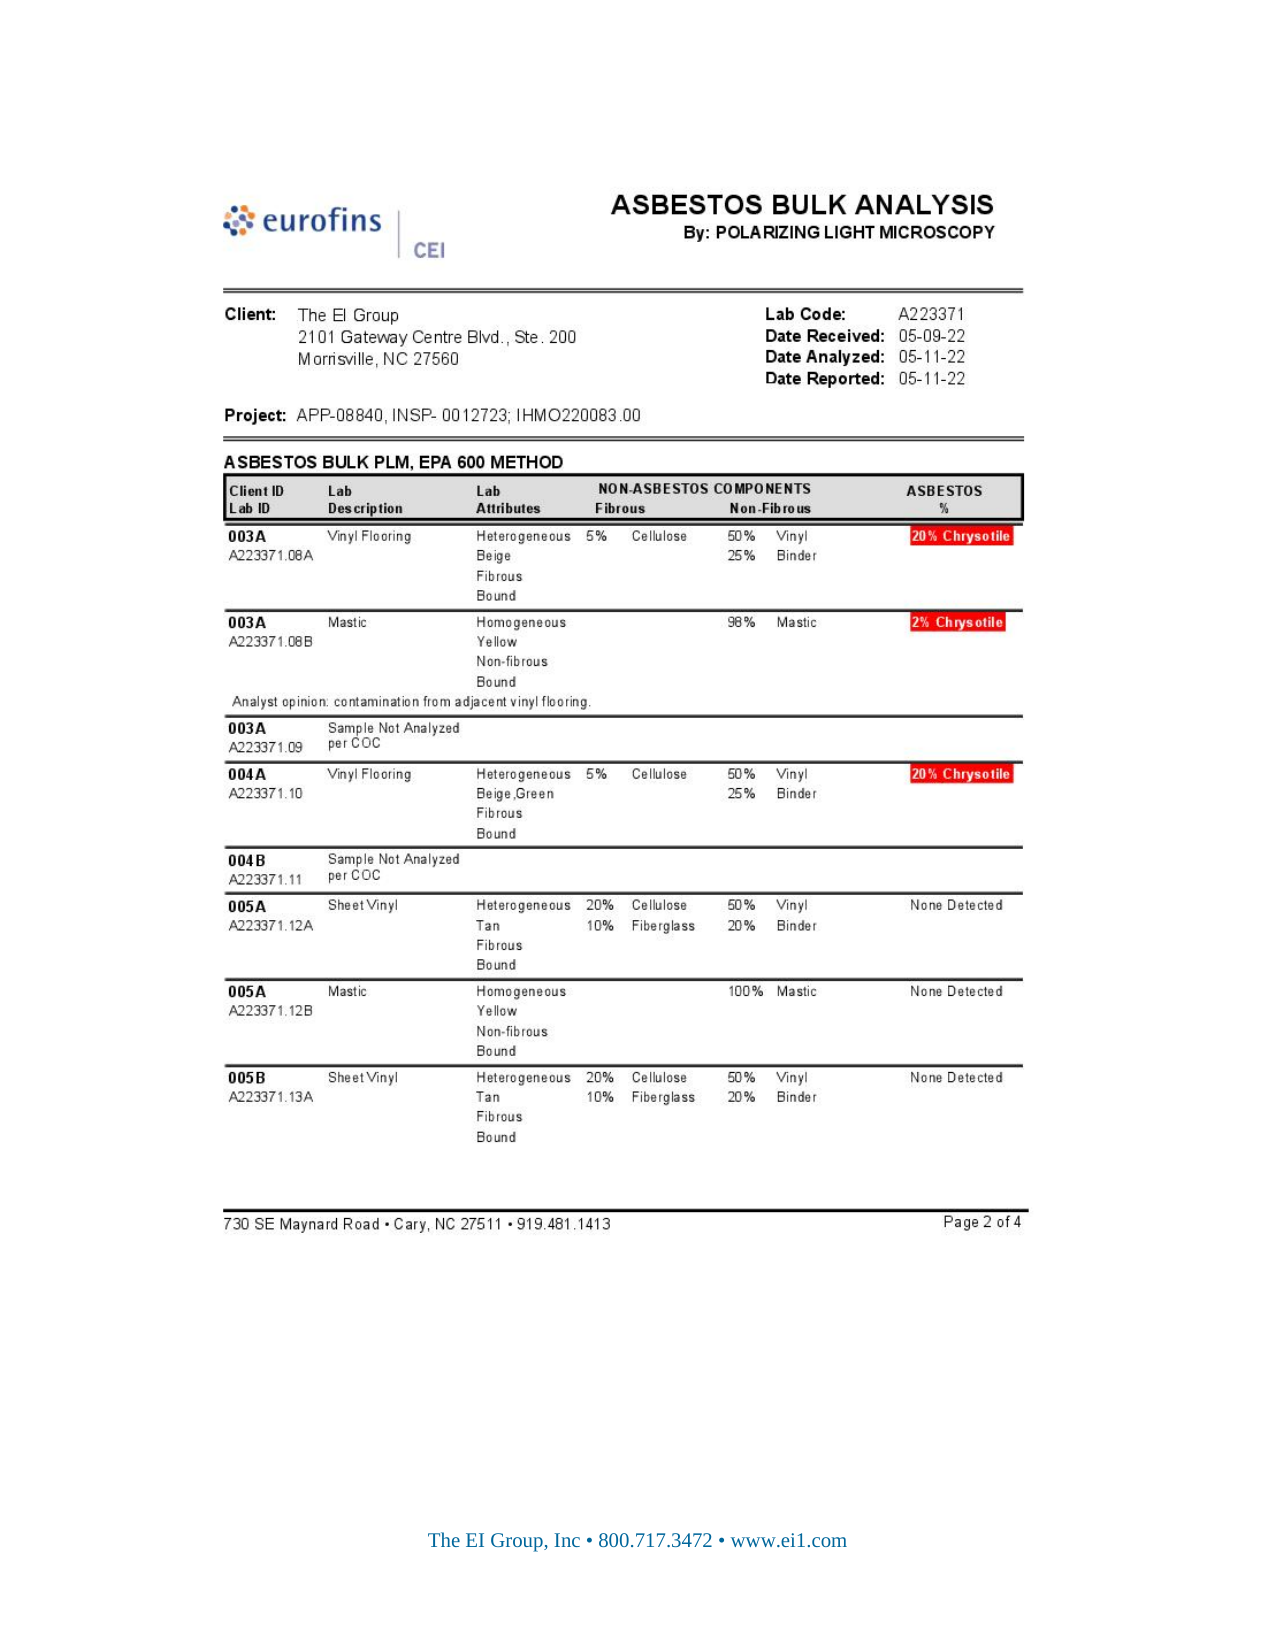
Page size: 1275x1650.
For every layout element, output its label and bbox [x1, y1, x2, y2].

picture [658, 1536, 664, 1547]
picture [695, 1536, 701, 1547]
picture [756, 1537, 765, 1543]
picture [427, 1533, 433, 1545]
picture [441, 1533, 447, 1545]
table_header [121, 102, 1153, 1322]
picture [168, 104, 1107, 1318]
